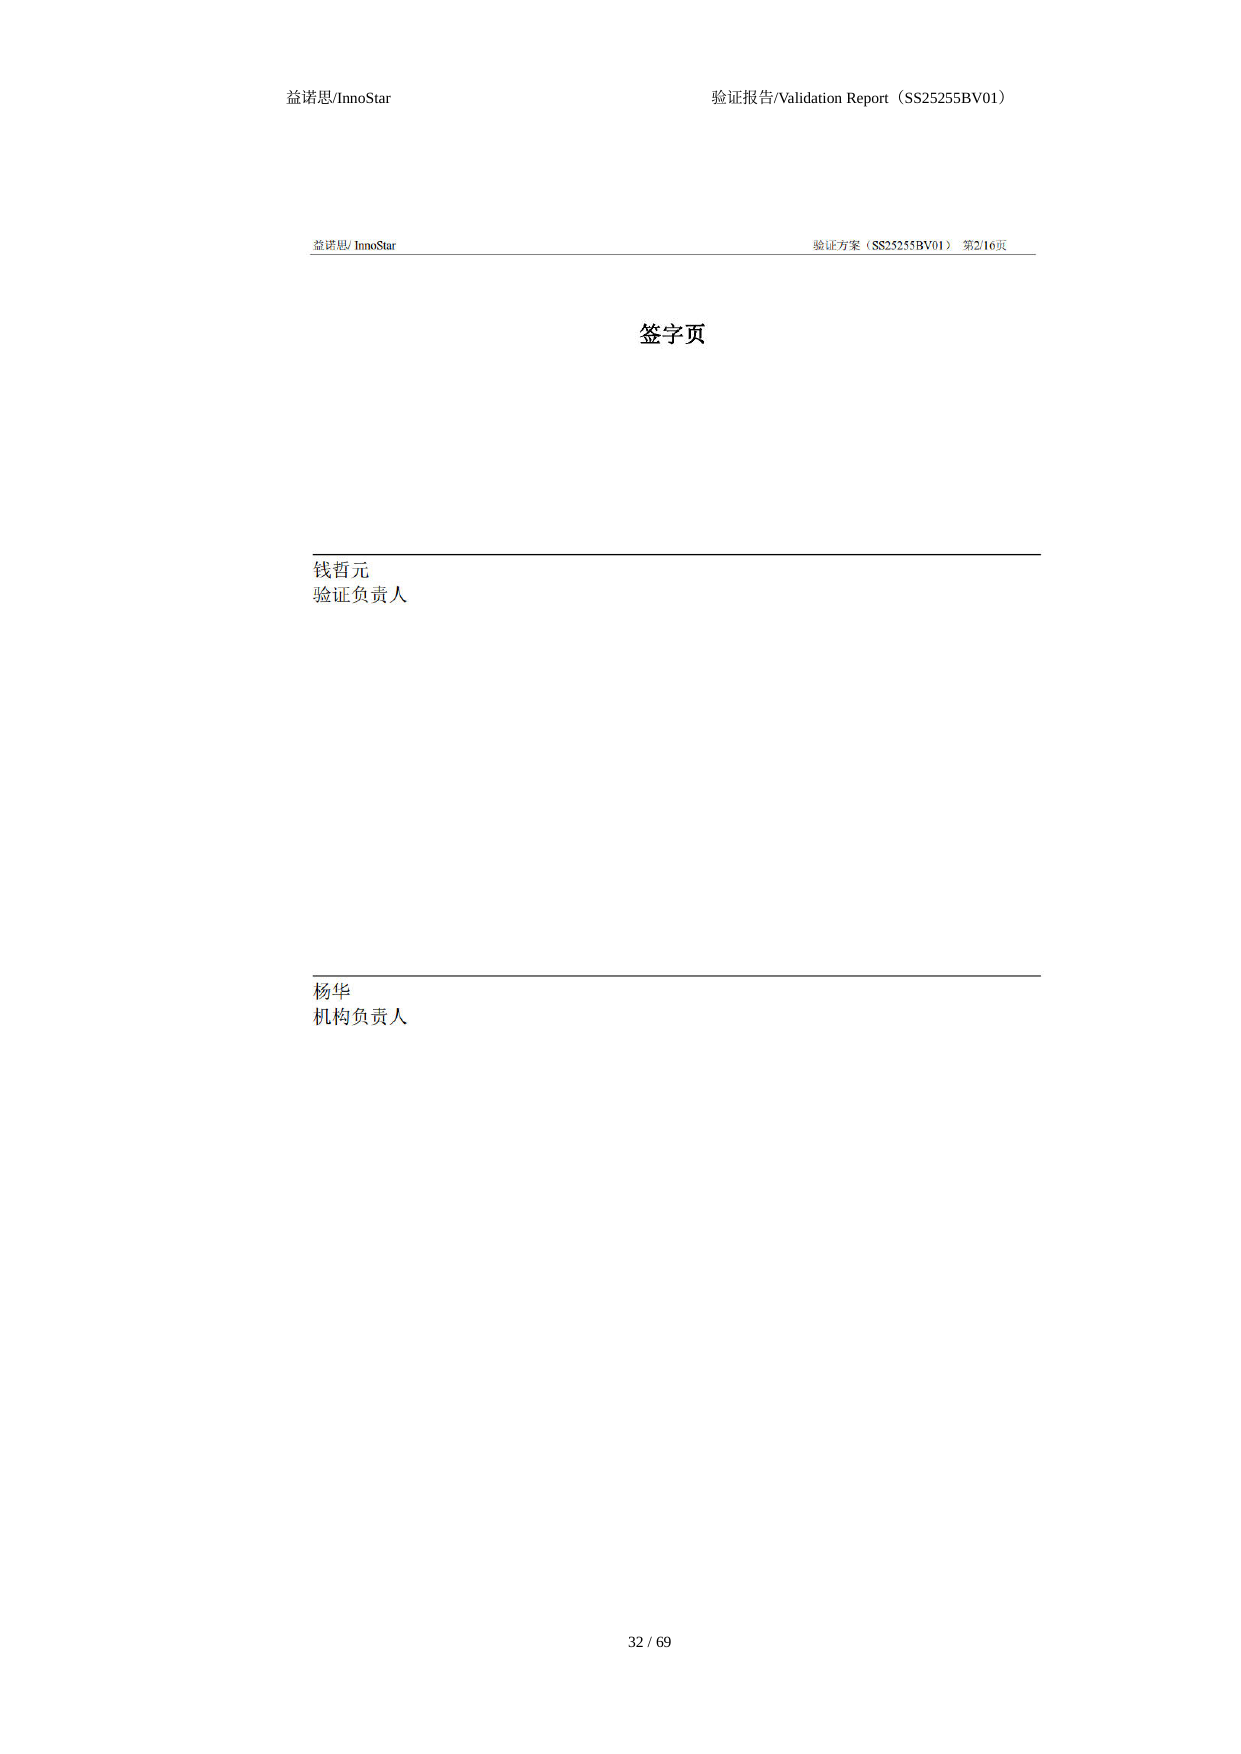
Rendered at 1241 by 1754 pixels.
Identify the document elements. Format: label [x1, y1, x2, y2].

picture [177, 147, 1123, 1485]
